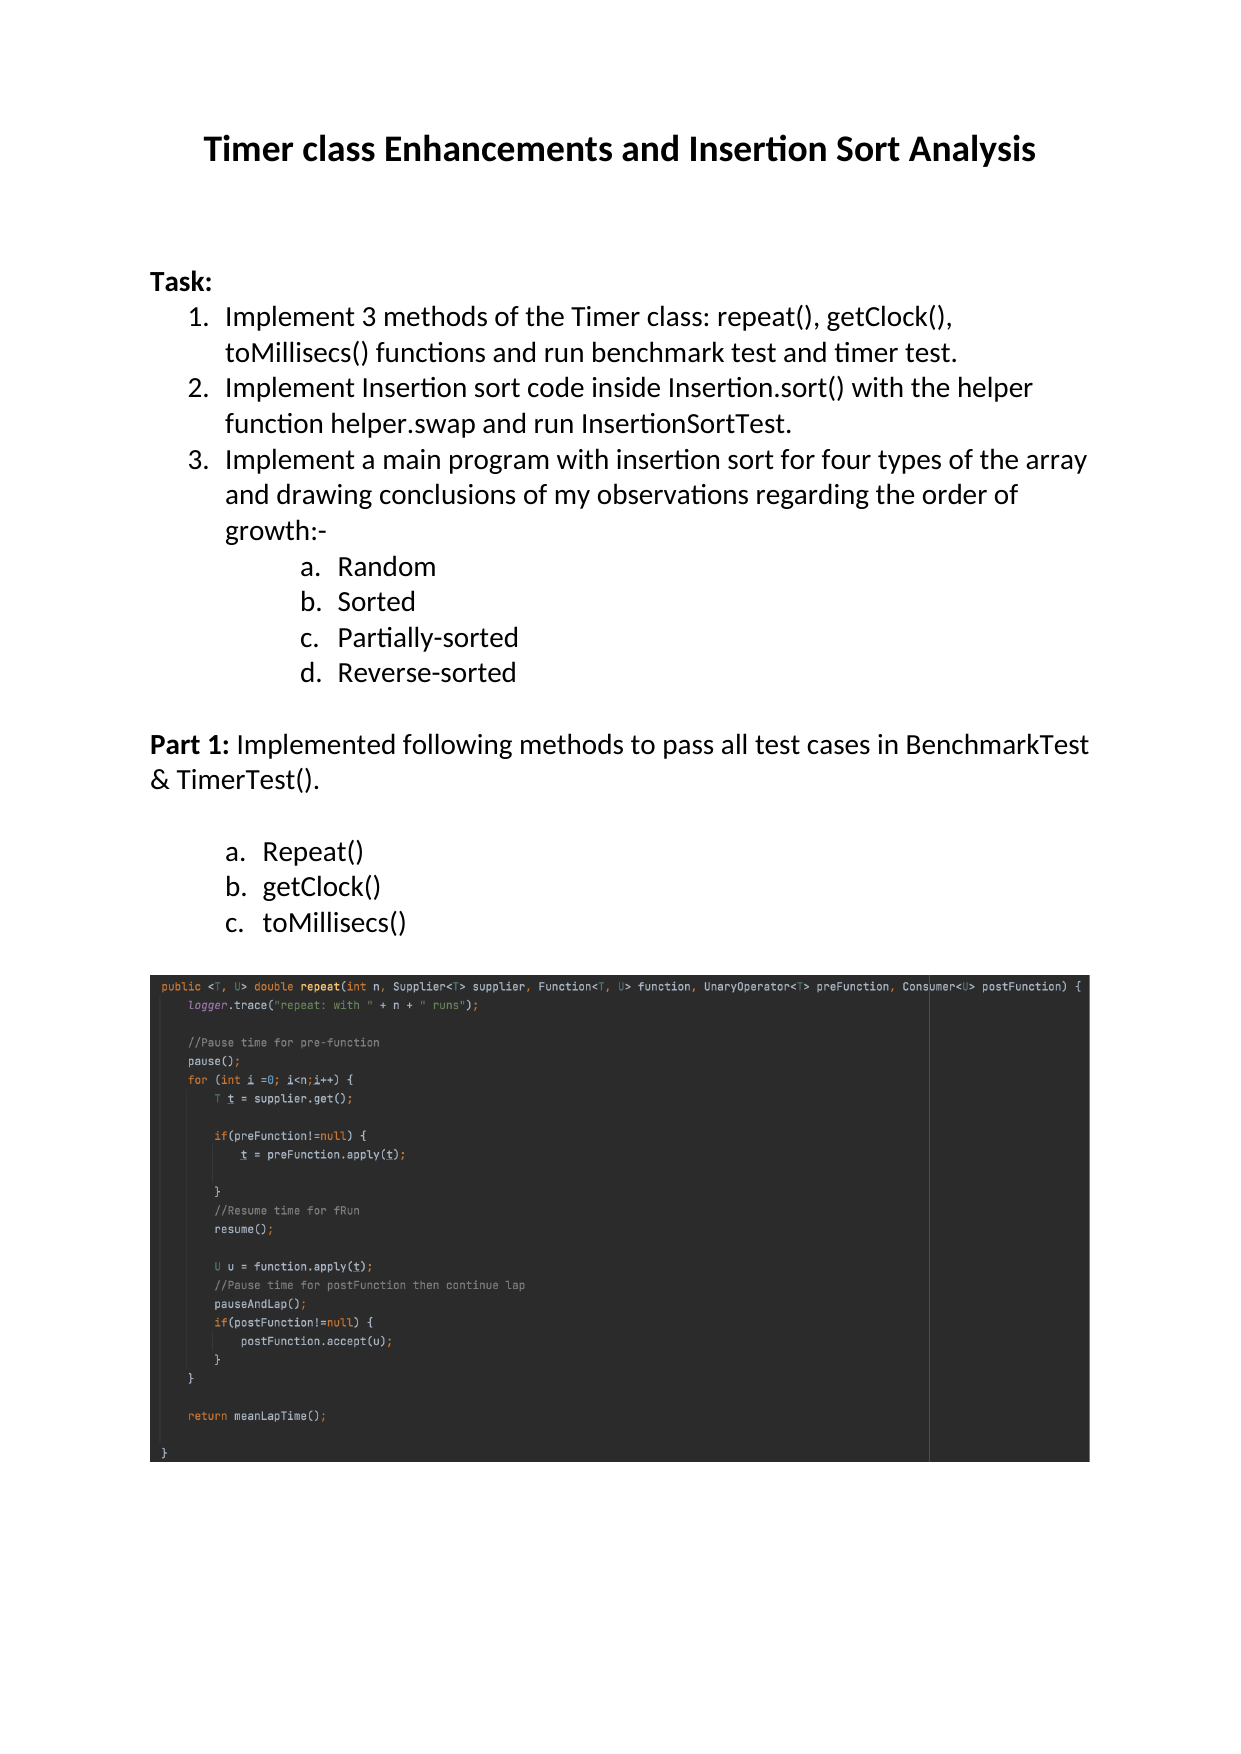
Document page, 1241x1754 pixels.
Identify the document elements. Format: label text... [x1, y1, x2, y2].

list Partially-sorted [300, 619, 1090, 654]
text Timer class Enhancements and Insertion Sort Analysis [150, 125, 1090, 171]
list Implement Insertion sort code inside Insertion.sort() with the helper function helper.swap and run InsertionSortTest. [187, 369, 1090, 441]
picture [150, 975, 1090, 1462]
text Task: [150, 263, 1090, 298]
list Random [300, 548, 1090, 583]
list Implement 3 methods of the Timer class: repeat(), getClock(), toMillisecs() functions and run benchmark test and timer test. [187, 298, 1090, 369]
list Implement a main program with insertion sort for four types of the array and drawing conclusions of my observations regarding the order of growth:- [187, 441, 1090, 548]
list getClock() [225, 868, 1090, 904]
list toMillisecs() [225, 904, 1090, 939]
list Repeat() [225, 833, 1090, 868]
list Sorted [300, 583, 1090, 619]
list Reverse-sorted [300, 654, 1090, 690]
text Part 1: Implemented following methods to pass all test cases in BenchmarkTest & TimerTest(). [150, 726, 1090, 797]
